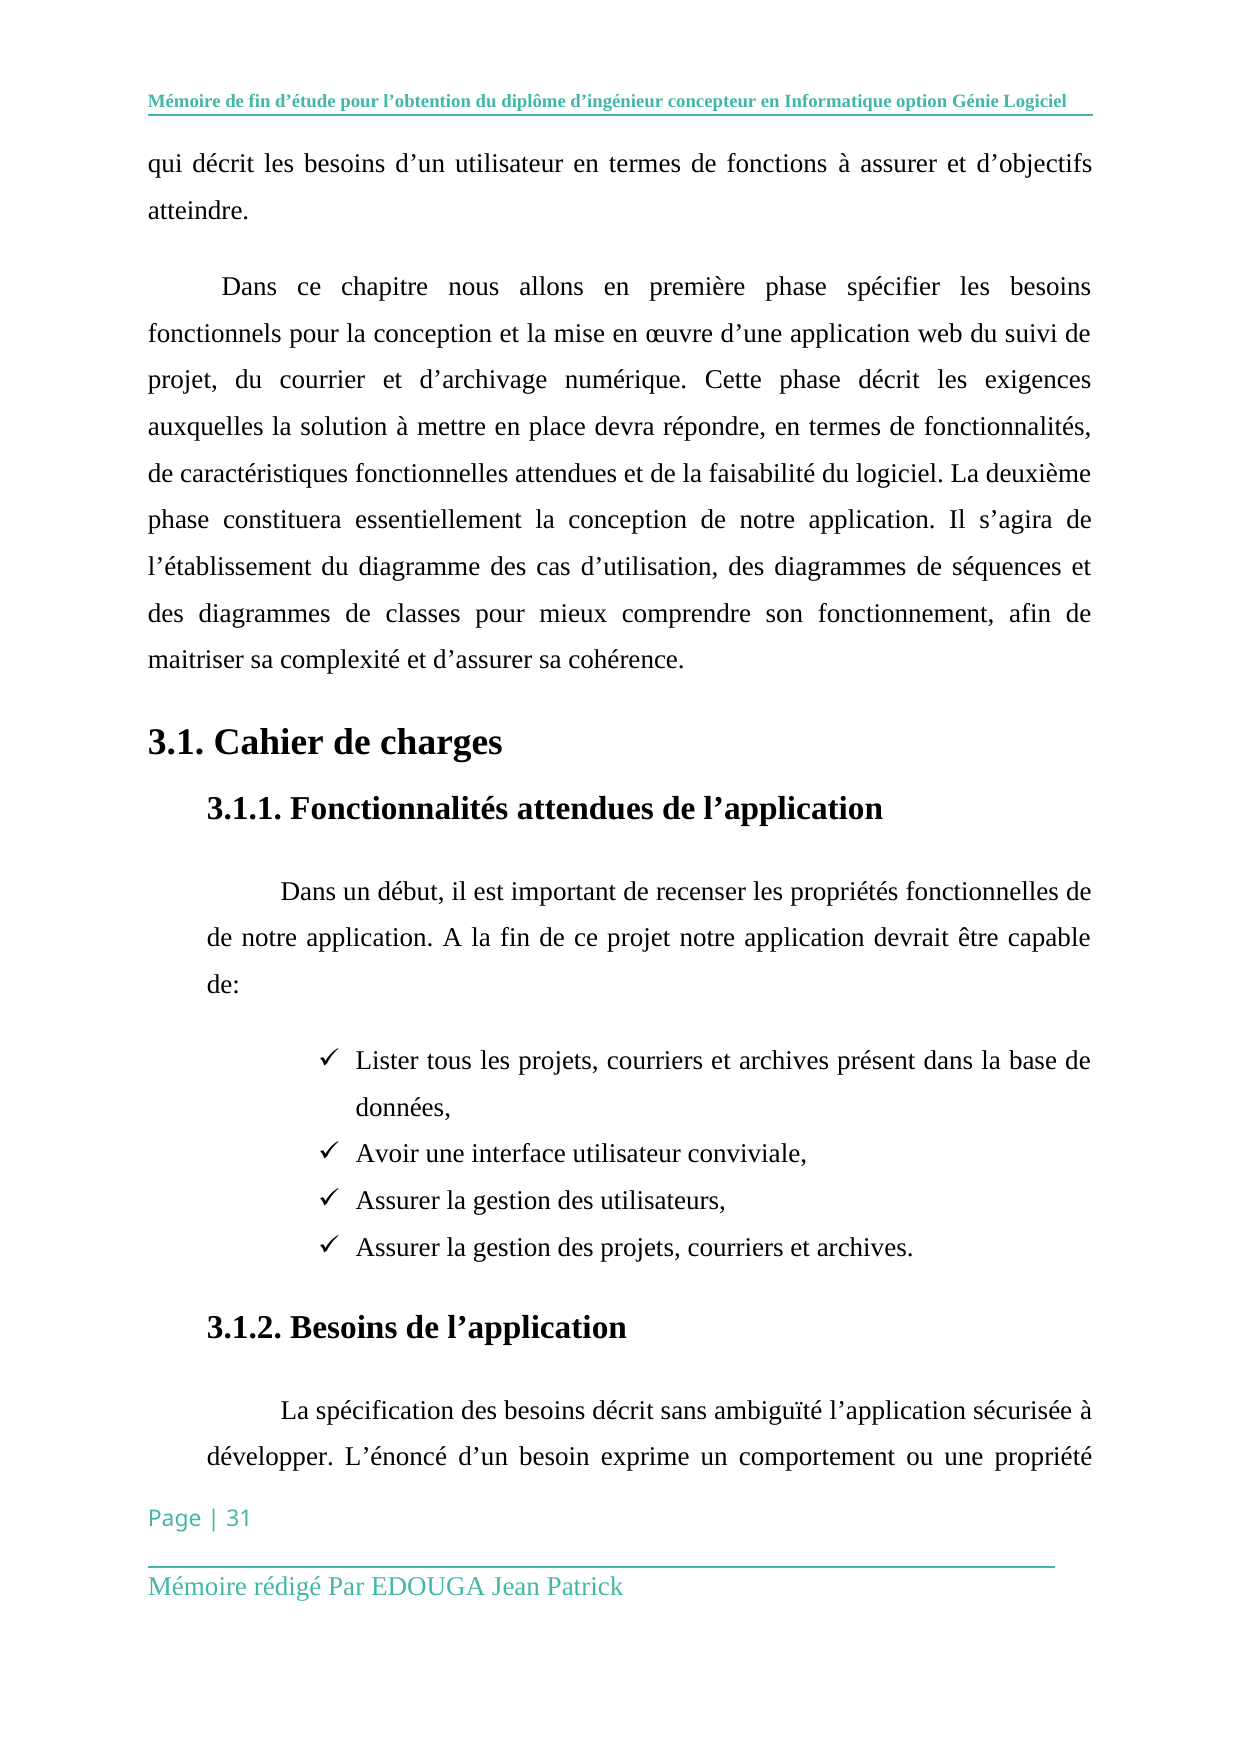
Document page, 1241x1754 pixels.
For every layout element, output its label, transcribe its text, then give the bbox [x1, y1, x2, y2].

text Dans un début, il est important de recenser les propriétés fonctionnelles de de notre application. A la fin de ce projet notre application devrait être capable de: [207, 1231, 1093, 1356]
text L’IEEE 1233 définit un cahier de charge comme étant l’expression d’un besoin à satisfaire. Le cahier de charge n’indique pas la manière de réaliser le besoin, ni un produit à fournir, il est en amont de la conception. C’est donc le seul document qui décrit les besoins d’un utilisateur en termes de fonctions à assurer et d’objectifs atteindre. [148, 364, 1093, 582]
subtitle 3.1.1. Fonctionnalités attendues de l’application [148, 1144, 1093, 1183]
subtitle 3.1. Cahier de charges [148, 1076, 1093, 1119]
subtitle Introduction [148, 148, 1093, 191]
text Pour mettre sur pied un logiciel au sein d’une entreprise on passe par la réalisation d’un document appelé cahier de charges. [148, 241, 1093, 319]
text Dans ce chapitre nous allons en première phase spécifier les besoins fonctionnels pour la conception et la mise en œuvre d’une application web du suivi de projet, du courrier et d’archivage numérique. Cette phase décrit les exigences auxquelles la solution à mettre en place devra répondre, en termes de fonctionnalités, de caractéristiques fonctionnelles attendues et de la faisabilité du logiciel. La deuxième phase constituera essentiellement la conception de notre application. Il s’agira de l’établissement du diagramme des cas d’utilisation, des diagrammes de séquences et des diagrammes de classes pour mieux comprendre son fonctionnement, afin de maitriser sa complexité et d’assurer sa cohérence. [148, 626, 1093, 1031]
list Lister tous les projets, courriers et archives présent dans la base de données, [318, 1400, 1093, 1478]
